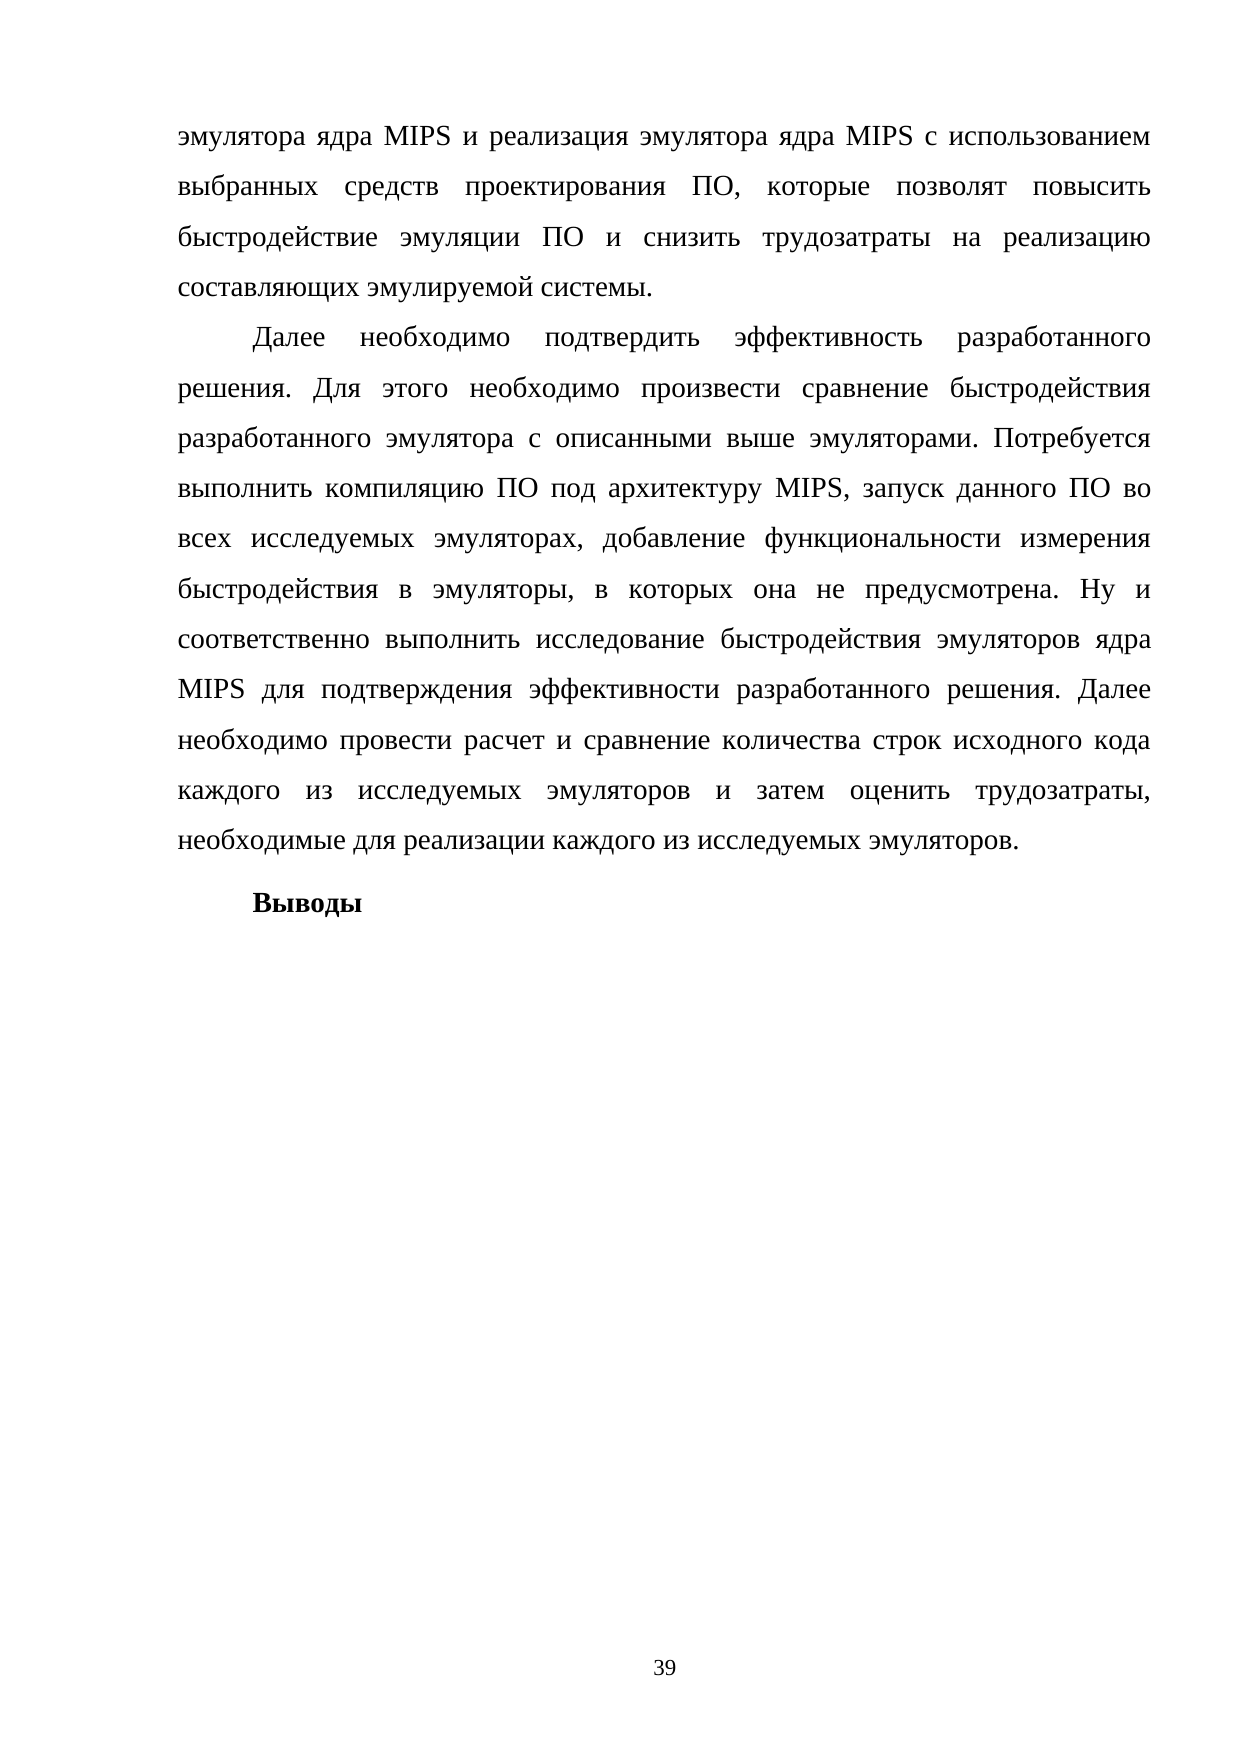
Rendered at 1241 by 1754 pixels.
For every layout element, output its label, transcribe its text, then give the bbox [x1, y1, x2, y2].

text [177, 118, 1152, 303]
text Далее необходимо подтвердить эффективность разработанного решения. Для этого необходимо произвести сравнение быстродействия разработанного эмулятора с описанными выше эмуляторами. Потребуется выполнить компиляцию ПО под архитектуру MIPS, запуск данного ПО во всех исследуемых эмуляторах, добавление функциональности измерения быстродействия в эмуляторы, в которых она не предусмотрена. Ну и соответственно выполнить исследование быстродействия эмуляторов ядра MIPS для подтверждения эффективности разработанного решения. Далее необходимо провести расчет и сравнение количества строк исходного кода каждого из исследуемых эмуляторов и затем оценить трудозатраты, необходимые для реализации каждого из исследуемых эмуляторов. [177, 319, 1152, 856]
subtitle Выводы [252, 885, 1152, 919]
